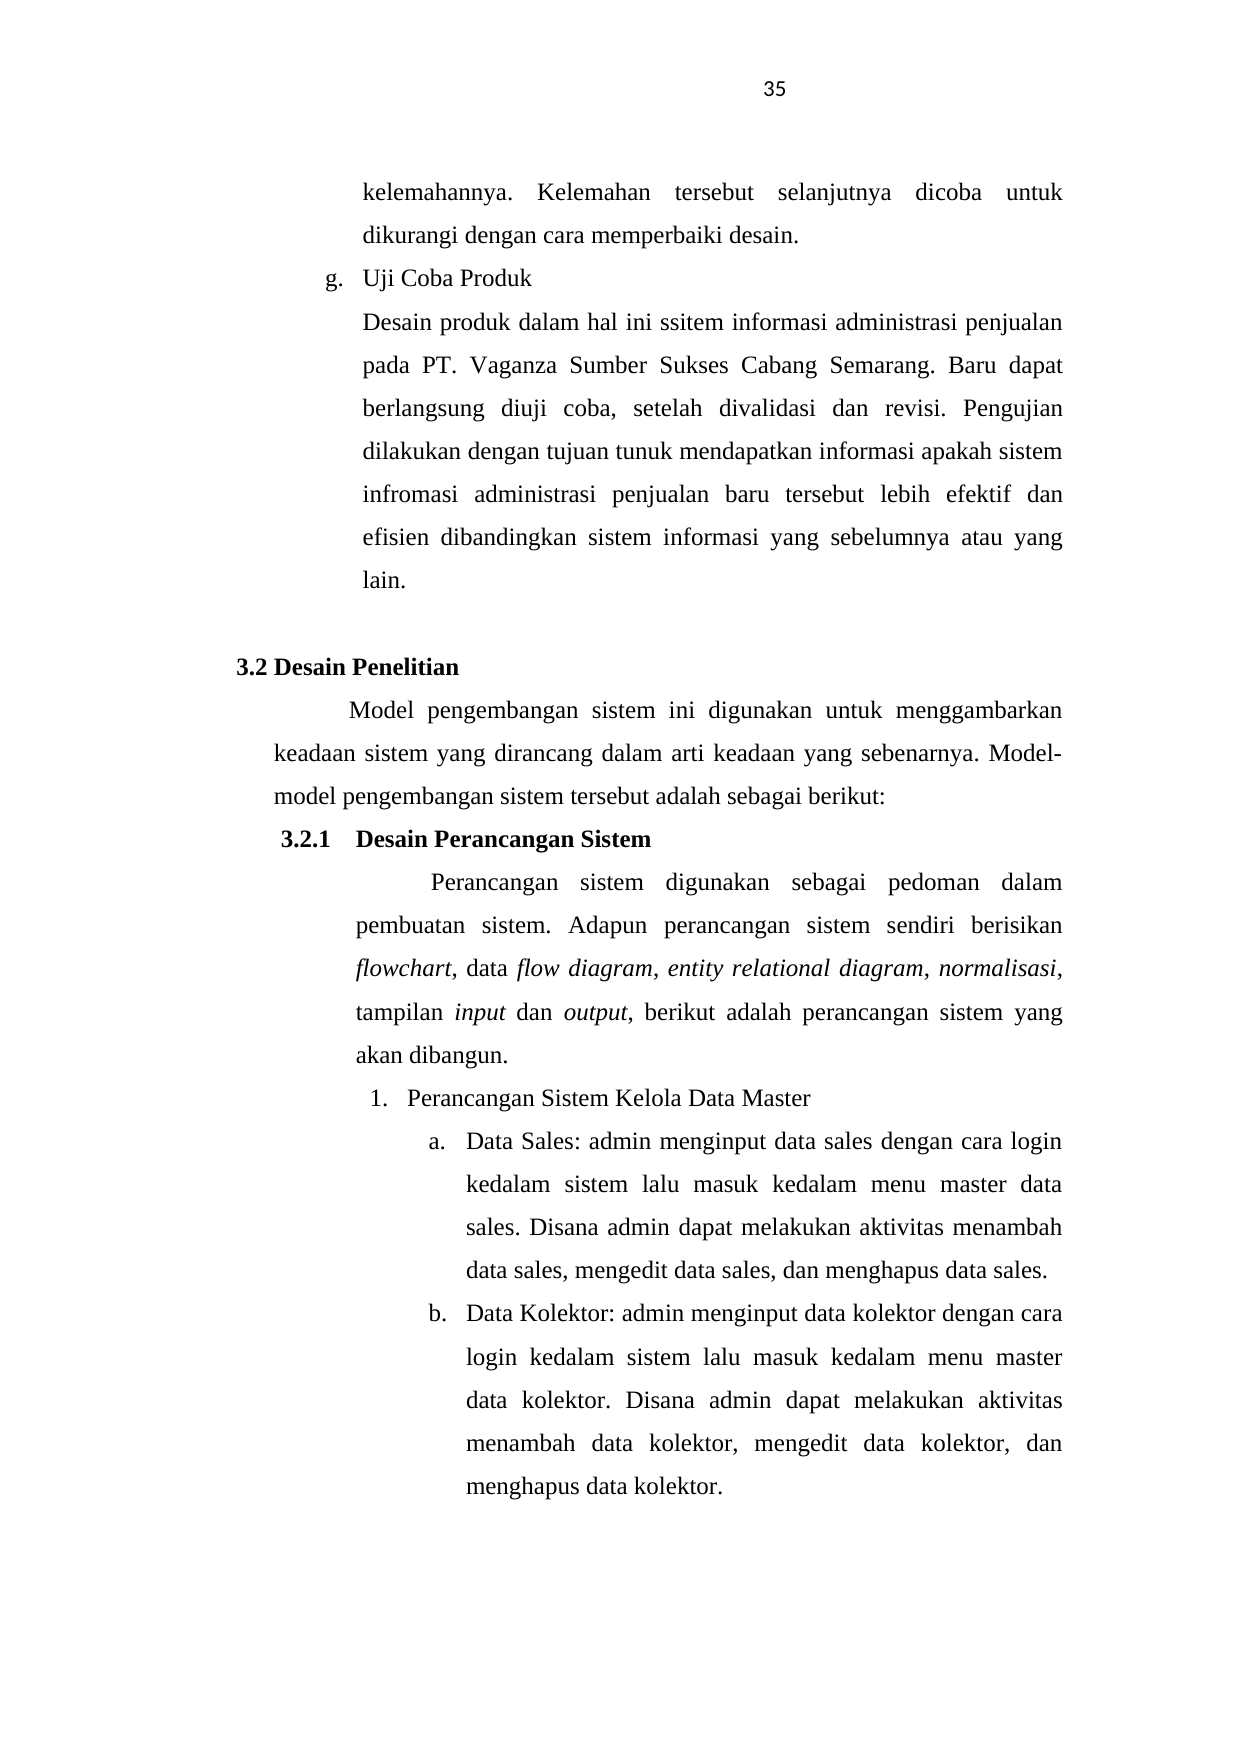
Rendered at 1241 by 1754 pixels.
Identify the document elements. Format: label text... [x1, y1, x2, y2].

list Desain Penelitian [236, 652, 1063, 680]
text Perancangan sistem digunakan sebagai pedoman dalam pembuatan sistem. Adapun perancangan sistem sendiri berisikan flowchart, data flow diagram, entity relational diagram, normalisasi, tampilan input dan output, berikut adalah perancangan sistem yang akan dibangun. [356, 867, 1063, 1068]
list Uji Coba Produk [325, 263, 1063, 292]
list Desain Perancangan Sistem [281, 824, 1063, 853]
list Data Kolektor: admin menginput data kolektor dengan cara login kedalam sistem lalu masuk kedalam menu master data kolektor. Disana admin dapat melakukan aktivitas menambah data kolektor, mengedit data kolektor, dan menghapus data kolektor. [428, 1298, 1063, 1500]
text Model pengembangan sistem ini digunakan untuk menggambarkan keadaan sistem yang dirancang dalam arti keadaan yang sebenarnya. Model-model pengembangan sistem tersebut adalah sebagai berikut: [274, 695, 1063, 810]
list Desain produk dalam hal ini ssitem informasi administrasi penjualan pada PT. Vaganza Sumber Sukses Cabang Semarang. Baru dapat berlangsung diuji coba, setelah divalidasi dan revisi. Pengujian dilakukan dengan tujuan tunuk mendapatkan informasi apakah sistem infromasi administrasi penjualan baru tersebut lebih efektif dan efisien dibandingkan sistem informasi yang sebelumnya atau yang lain. [362, 307, 1063, 594]
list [362, 177, 1063, 249]
list Data Sales: admin menginput data sales dengan cara login kedalam sistem lalu masuk kedalam menu master data sales. Disana admin dapat melakukan aktivitas menambah data sales, mengedit data sales, dan menghapus data sales. [428, 1126, 1063, 1284]
list Perancangan Sistem Kelola Data Master [369, 1083, 1063, 1112]
